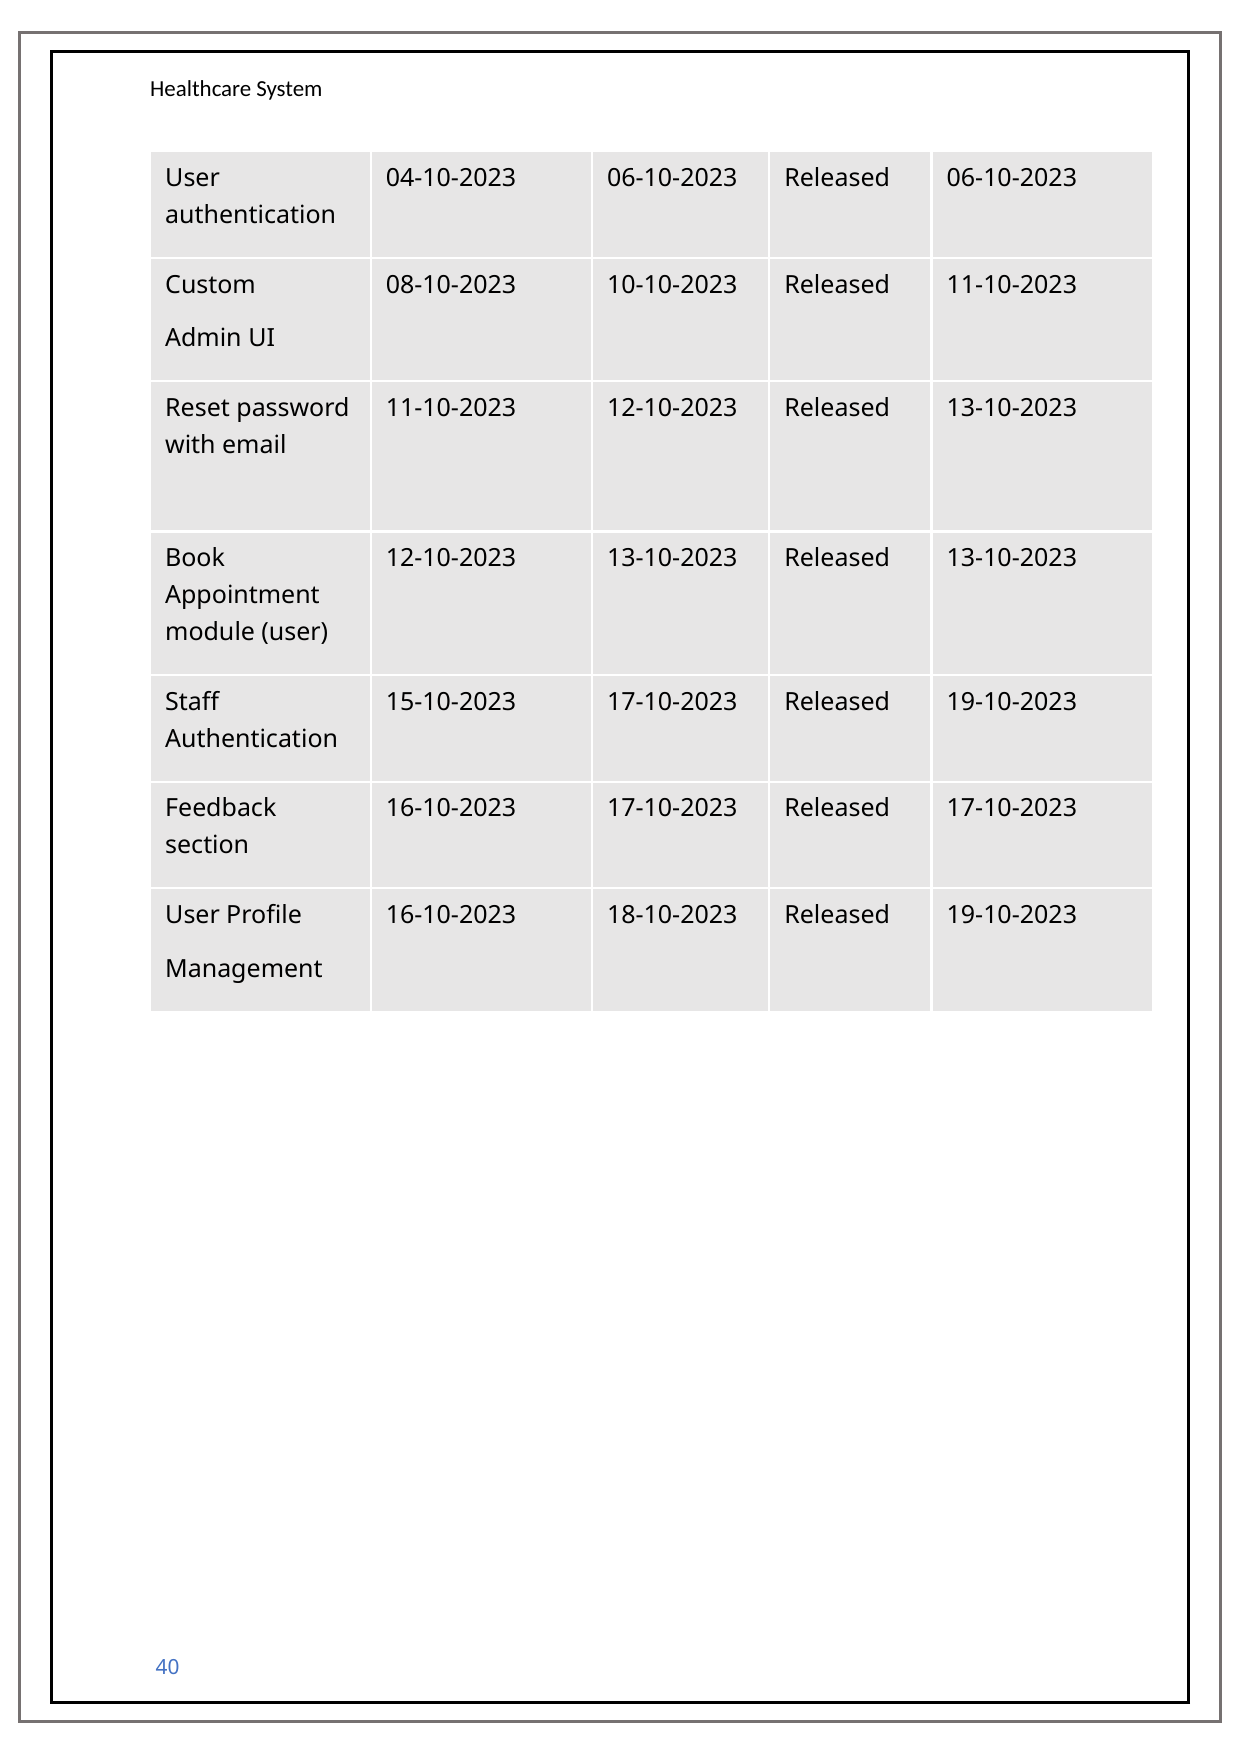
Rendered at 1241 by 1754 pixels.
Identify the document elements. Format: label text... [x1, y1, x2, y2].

table_cell 10-10-2023 [593, 259, 768, 380]
table_cell 16-10-2023 [372, 783, 591, 887]
table_cell Staff Authentication [151, 676, 370, 781]
table_cell 11-10-2023 [933, 259, 1152, 380]
table_cell 11-10-2023 [372, 382, 591, 530]
table_cell 04-10-2023 [372, 152, 591, 257]
table_cell User Profile Management [151, 889, 370, 1011]
table_cell Released [770, 152, 930, 257]
table_cell User authentication [151, 152, 370, 257]
table_cell 06-10-2023 [933, 152, 1152, 257]
table_cell 19-10-2023 [933, 889, 1152, 1011]
table_cell 08-10-2023 [372, 259, 591, 380]
table_cell Custom Admin UI [151, 259, 370, 380]
table_cell 12-10-2023 [593, 382, 768, 530]
table_cell 17-10-2023 [593, 676, 768, 781]
table_cell 16-10-2023 [372, 889, 591, 1011]
table_cell Reset password with email [151, 382, 370, 530]
table_cell 06-10-2023 [593, 152, 768, 257]
table_cell Released [770, 533, 930, 674]
table_cell 13-10-2023 [933, 382, 1152, 530]
table_cell Released [770, 382, 930, 530]
table_cell Released [770, 676, 930, 781]
table_cell Released [770, 783, 930, 887]
table_cell Feedback section [151, 783, 370, 887]
table_cell Book Appointment module (user) [151, 533, 370, 674]
table_cell 19-10-2023 [933, 676, 1152, 781]
table_cell 17-10-2023 [933, 783, 1152, 887]
table_cell 15-10-2023 [372, 676, 591, 781]
table_cell 12-10-2023 [372, 533, 591, 674]
table_cell Released [770, 259, 930, 380]
table_cell 13-10-2023 [933, 533, 1152, 674]
table_cell 13-10-2023 [593, 533, 768, 674]
table_cell Released [770, 889, 930, 1011]
table_cell 17-10-2023 [593, 783, 768, 887]
table_cell 18-10-2023 [593, 889, 768, 1011]
